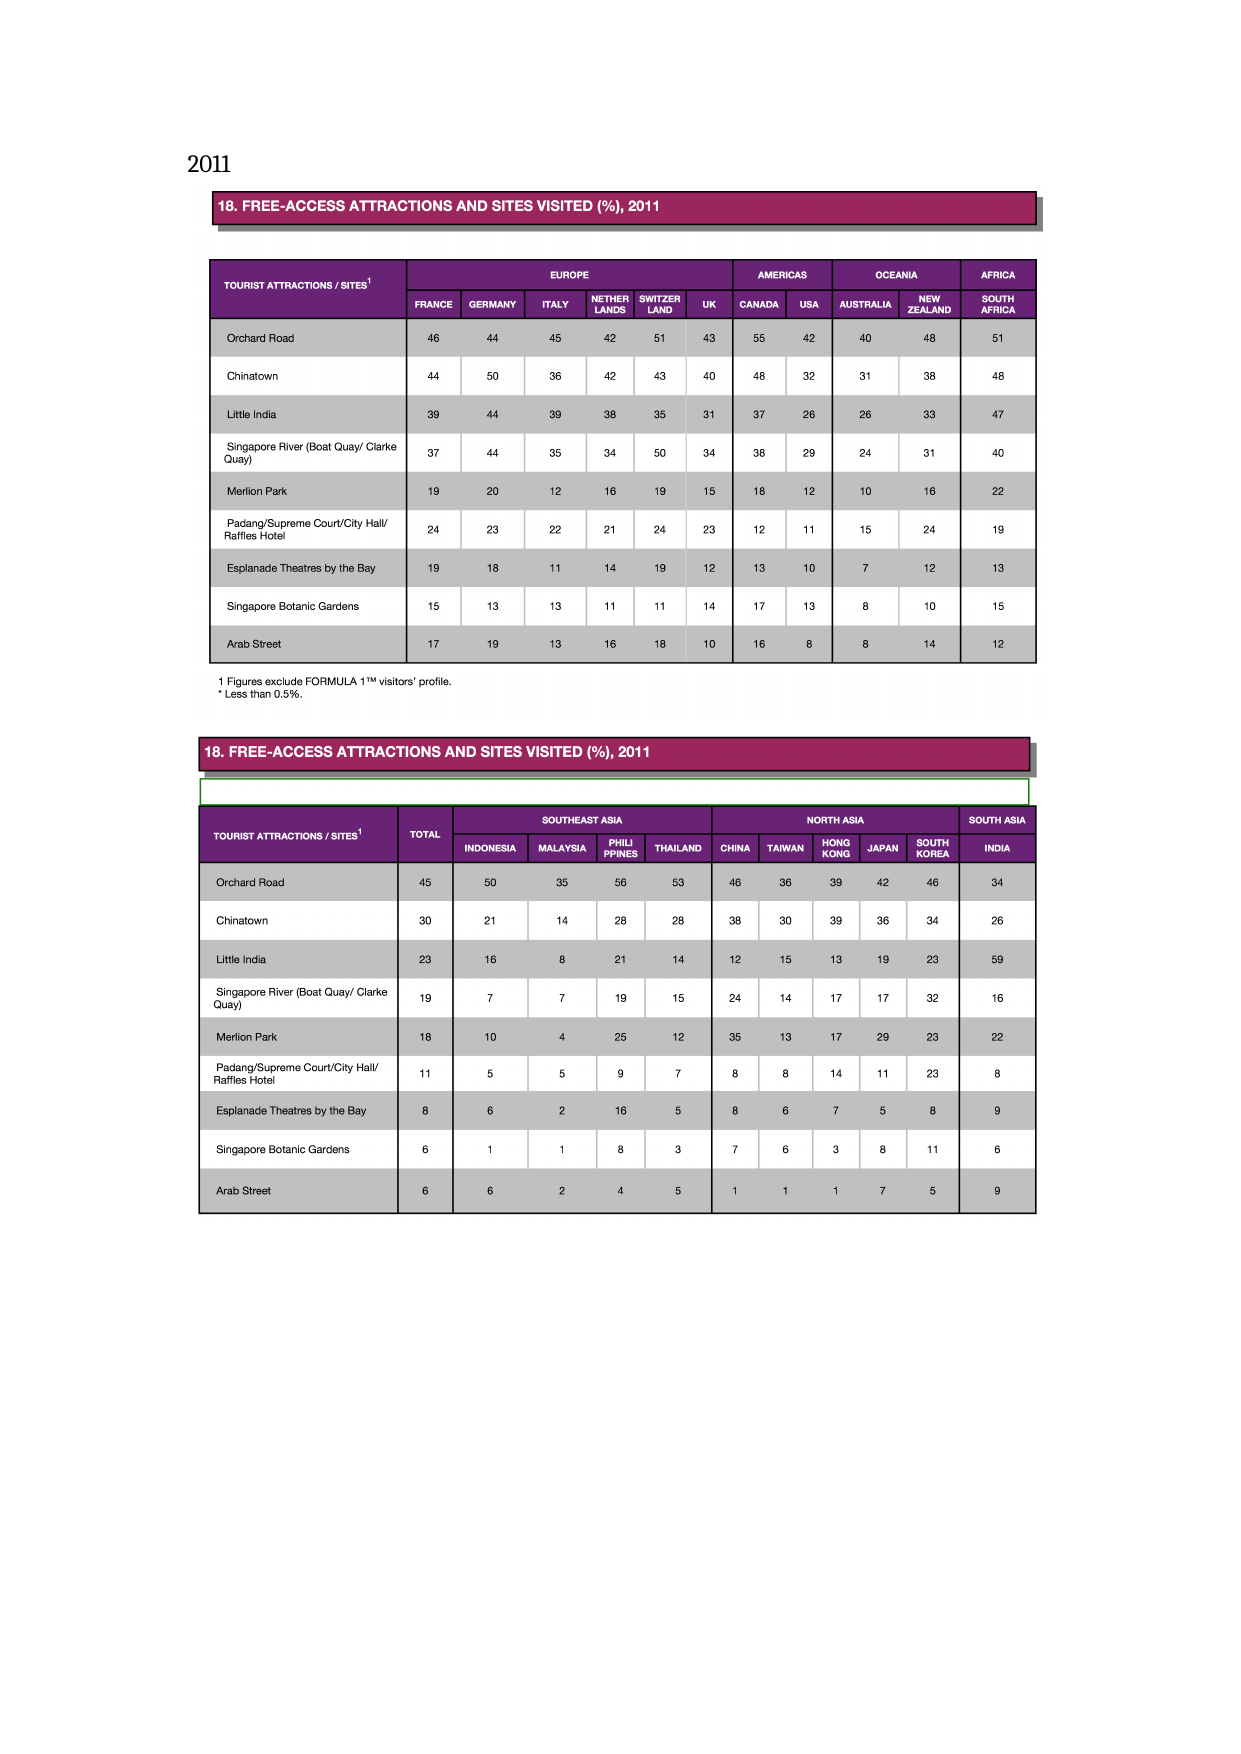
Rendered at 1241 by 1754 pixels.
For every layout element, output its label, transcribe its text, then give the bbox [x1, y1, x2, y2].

picture [187, 178, 1053, 1224]
text 2011 [187, 150, 1053, 179]
